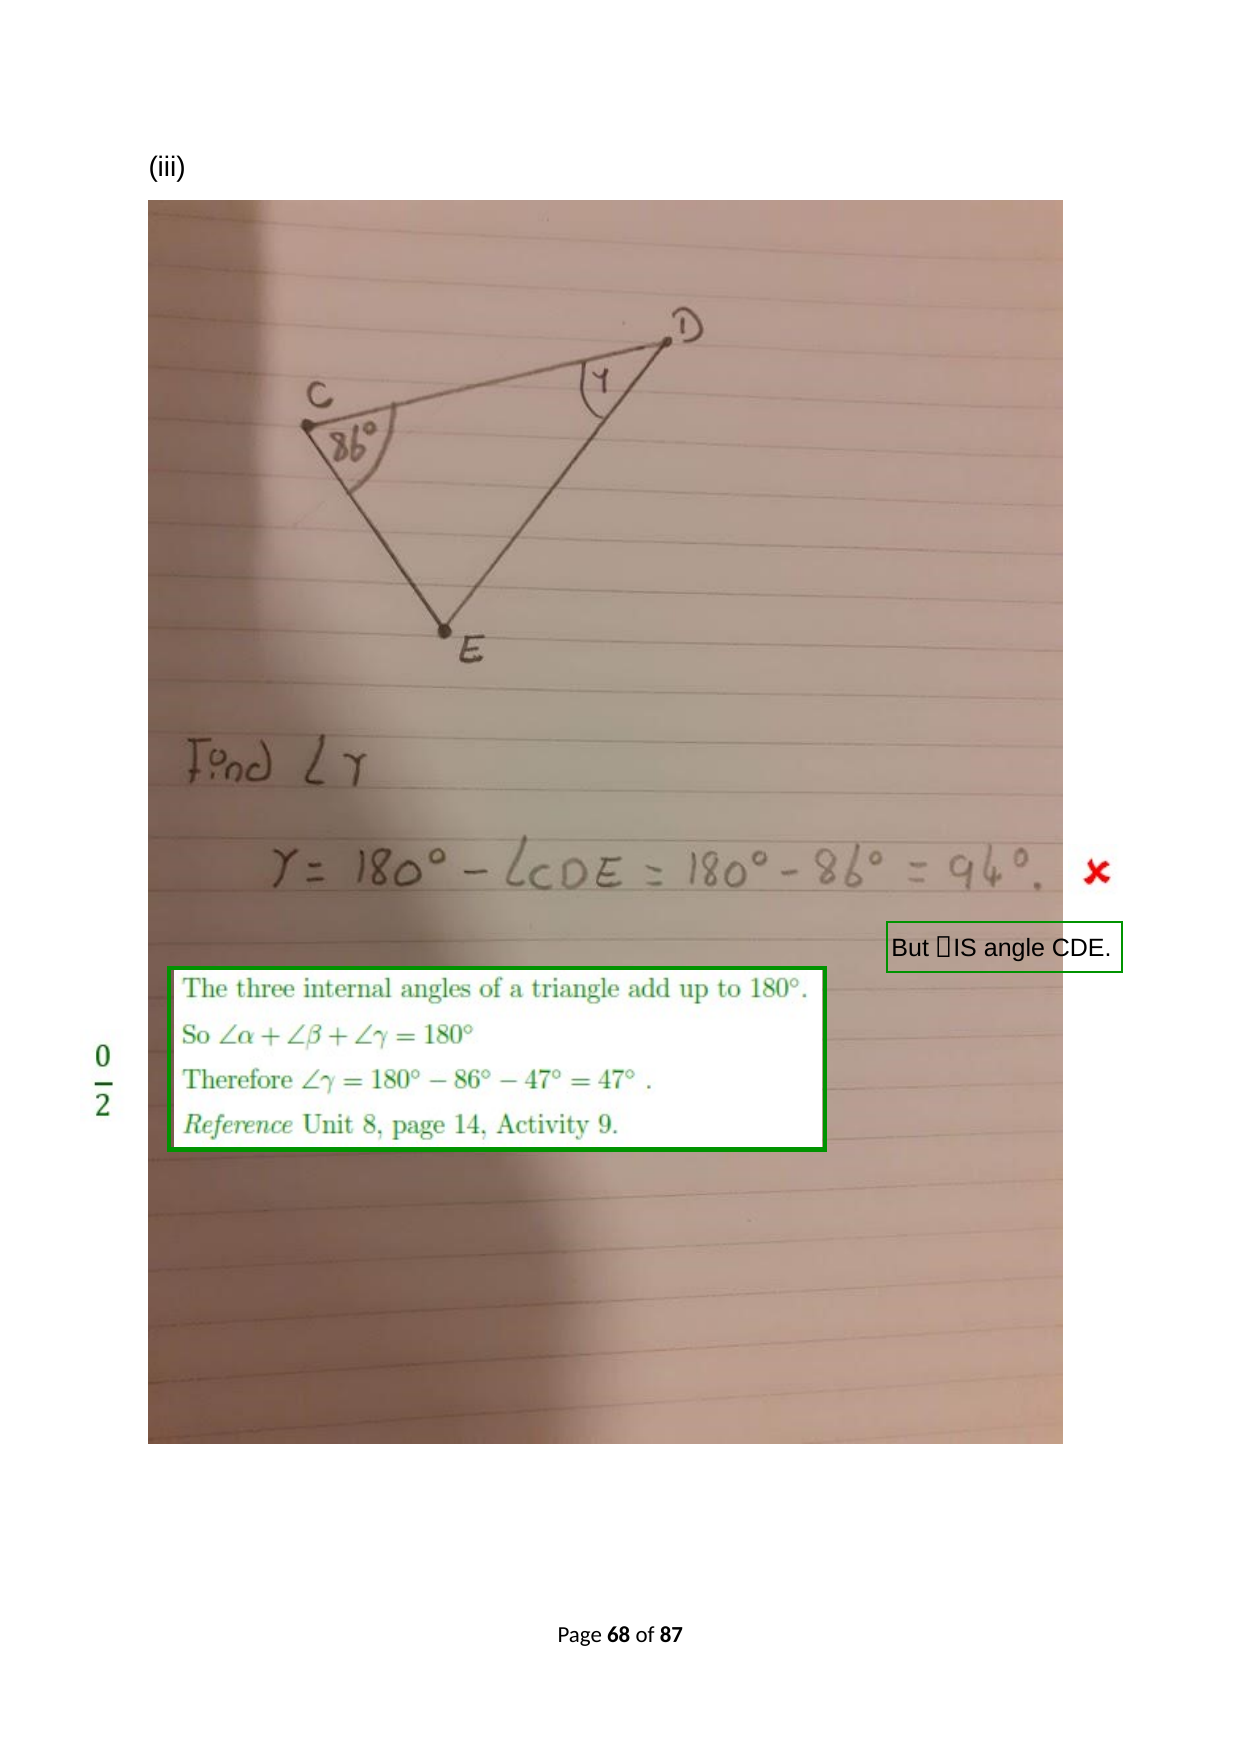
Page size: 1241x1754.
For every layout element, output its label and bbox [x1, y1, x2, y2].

picture [148, 200, 1063, 1444]
picture [1055, 940, 1063, 954]
picture [1068, 844, 1131, 899]
picture [888, 923, 1063, 971]
picture [80, 1029, 125, 1126]
